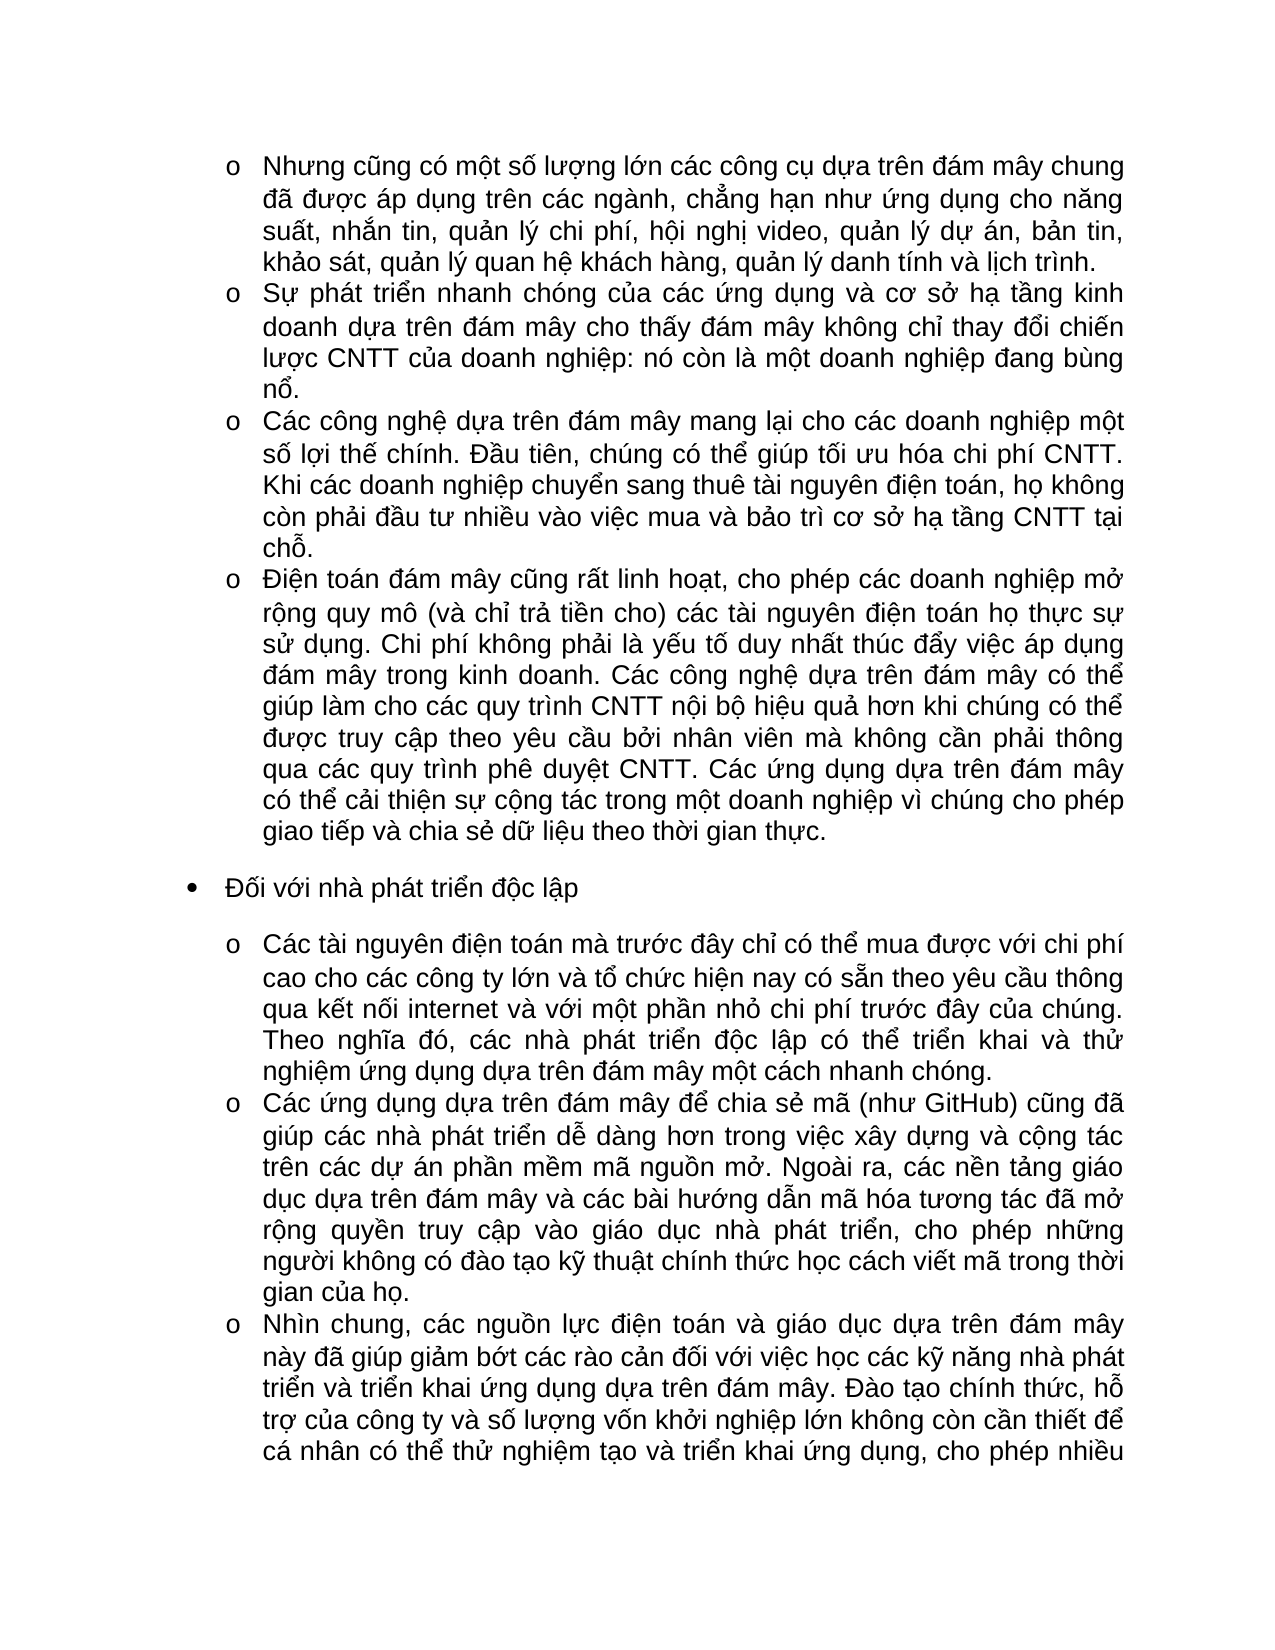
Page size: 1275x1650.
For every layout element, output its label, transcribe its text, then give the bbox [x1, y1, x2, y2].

list Đối với nhà phát triển độc lập [187, 872, 1125, 903]
list Sự phát triển nhanh chóng của các ứng dụng và cơ sở hạ tầng kinh doanh dựa trên đám mây cho thấy đám mây không chỉ thay đổi chiến lược CNTT của doanh nghiệp: nó còn là một doanh nghiệp đang bùng nổ. [225, 277, 1125, 404]
list Các tài nguyên điện toán mà trước đây chỉ có thể mua được với chi phí cao cho các công ty lớn và tổ chức hiện nay có sẵn theo yêu cầu thông qua kết nối internet và với một phần nhỏ chi phí trước đây của chúng. Theo nghĩa đó, các nhà phát triển độc lập có thể triển khai và thử nghiệm ứng dụng dựa trên đám mây một cách nhanh chóng. [225, 928, 1125, 1087]
list Điện toán đám mây cũng rất linh hoạt, cho phép các doanh nghiệp mở rộng quy mô (và chỉ trả tiền cho) các tài nguyên điện toán họ thực sự sử dụng. Chi phí không phải là yếu tố duy nhất thúc đẩy việc áp dụng đám mây trong kinh doanh. Các công nghệ dựa trên đám mây có thể giúp làm cho các quy trình CNTT nội bộ hiệu quả hơn khi chúng có thể được truy cập theo yêu cầu bởi nhân viên mà không cần phải thông qua các quy trình phê duyệt CNTT. Các ứng dụng dựa trên đám mây có thể cải thiện sự cộng tác trong một doanh nghiệp vì chúng cho phép giao tiếp và chia sẻ dữ liệu theo thời gian thực. [225, 563, 1125, 847]
list Các công nghệ dựa trên đám mây mang lại cho các doanh nghiệp một số lợi thế chính. Đầu tiên, chúng có thể giúp tối ưu hóa chi phí CNTT. Khi các doanh nghiệp chuyển sang thuê tài nguyên điện toán, họ không còn phải đầu tư nhiều vào việc mua và bảo trì cơ sở hạ tầng CNTT tại chỗ. [225, 404, 1125, 563]
list Các ứng dụng dựa trên đám mây để chia sẻ mã (như GitHub) cũng đã giúp các nhà phát triển dễ dàng hơn trong việc xây dựng và cộng tác trên các dự án phần mềm mã nguồn mở. Ngoài ra, các nền tảng giáo dục dựa trên đám mây và các bài hướng dẫn mã hóa tương tác đã mở rộng quyền truy cập vào giáo dục nhà phát triển, cho phép những người không có đào tạo kỹ thuật chính thức học cách viết mã trong thời gian của họ. [225, 1087, 1125, 1308]
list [225, 1308, 1125, 1466]
list Nhưng cũng có một số lượng lớn các công cụ dựa trên đám mây chung đã được áp dụng trên các ngành, chẳng hạn như ứng dụng cho năng suất, nhắn tin, quản lý chi phí, hội nghị video, quản lý dự án, bản tin, khảo sát, quản lý quan hệ khách hàng, quản lý danh tính và lịch trình. [225, 150, 1125, 277]
